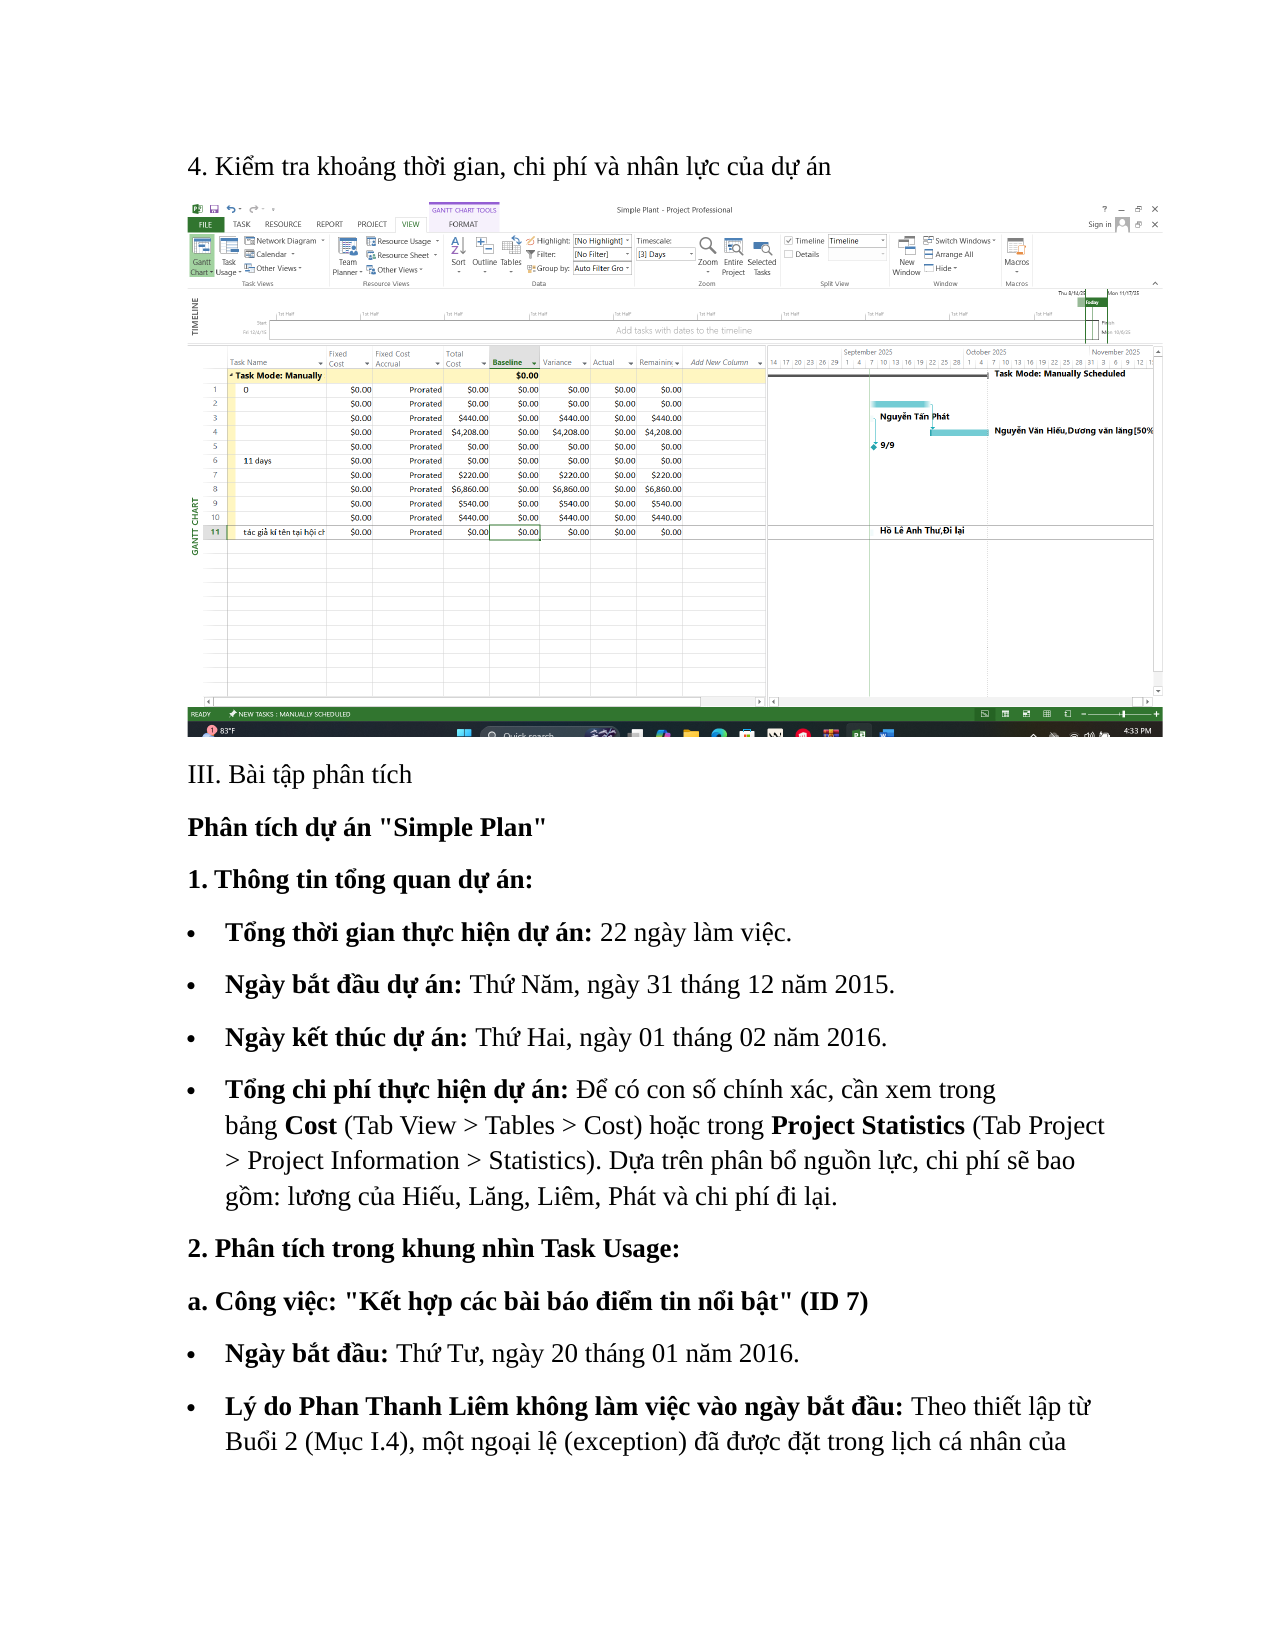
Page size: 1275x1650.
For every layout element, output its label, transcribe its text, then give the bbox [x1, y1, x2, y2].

text 2. Phân tích trong khung nhìn Task Usage: [187, 1233, 1125, 1264]
text 4. Kiểm tra khoảng thời gian, chi phí và nhân lực của dự án [187, 150, 1125, 181]
text III. Bài tập phân tích [187, 759, 1125, 790]
list Ngày bắt đầu: Thứ Tư, ngày 20 tháng 01 năm 2016. [187, 1337, 1125, 1368]
list Ngày bắt đầu dự án: Thứ Năm, ngày 31 tháng 12 năm 2015. [187, 968, 1125, 999]
text 1. Thông tin tổng quan dự án: [187, 863, 1125, 894]
text a. Công việc: "Kết hợp các bài báo điểm tin nổi bật" (ID 7) [187, 1285, 1125, 1316]
list Tổng thời gian thực hiện dự án: 22 ngày làm việc. [187, 916, 1125, 947]
text Phân tích dự án "Simple Plan" [187, 811, 1125, 842]
picture [187, 202, 1163, 737]
list Tổng chi phí thực hiện dự án: Để có con số chính xác, cần xem trong bảng Cost (Tab View > Tables > Cost) hoặc trong Project Statistics (Tab Project > Project Information > Statistics). Dựa trên phân bổ nguồn lực, chi phí sẽ bao gồm: lương của Hiếu, Lăng, Liêm, Phát và chi phí đi lại. [187, 1073, 1125, 1211]
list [187, 1390, 1125, 1457]
list Ngày kết thúc dự án: Thứ Hai, ngày 01 tháng 02 năm 2016. [187, 1021, 1125, 1052]
